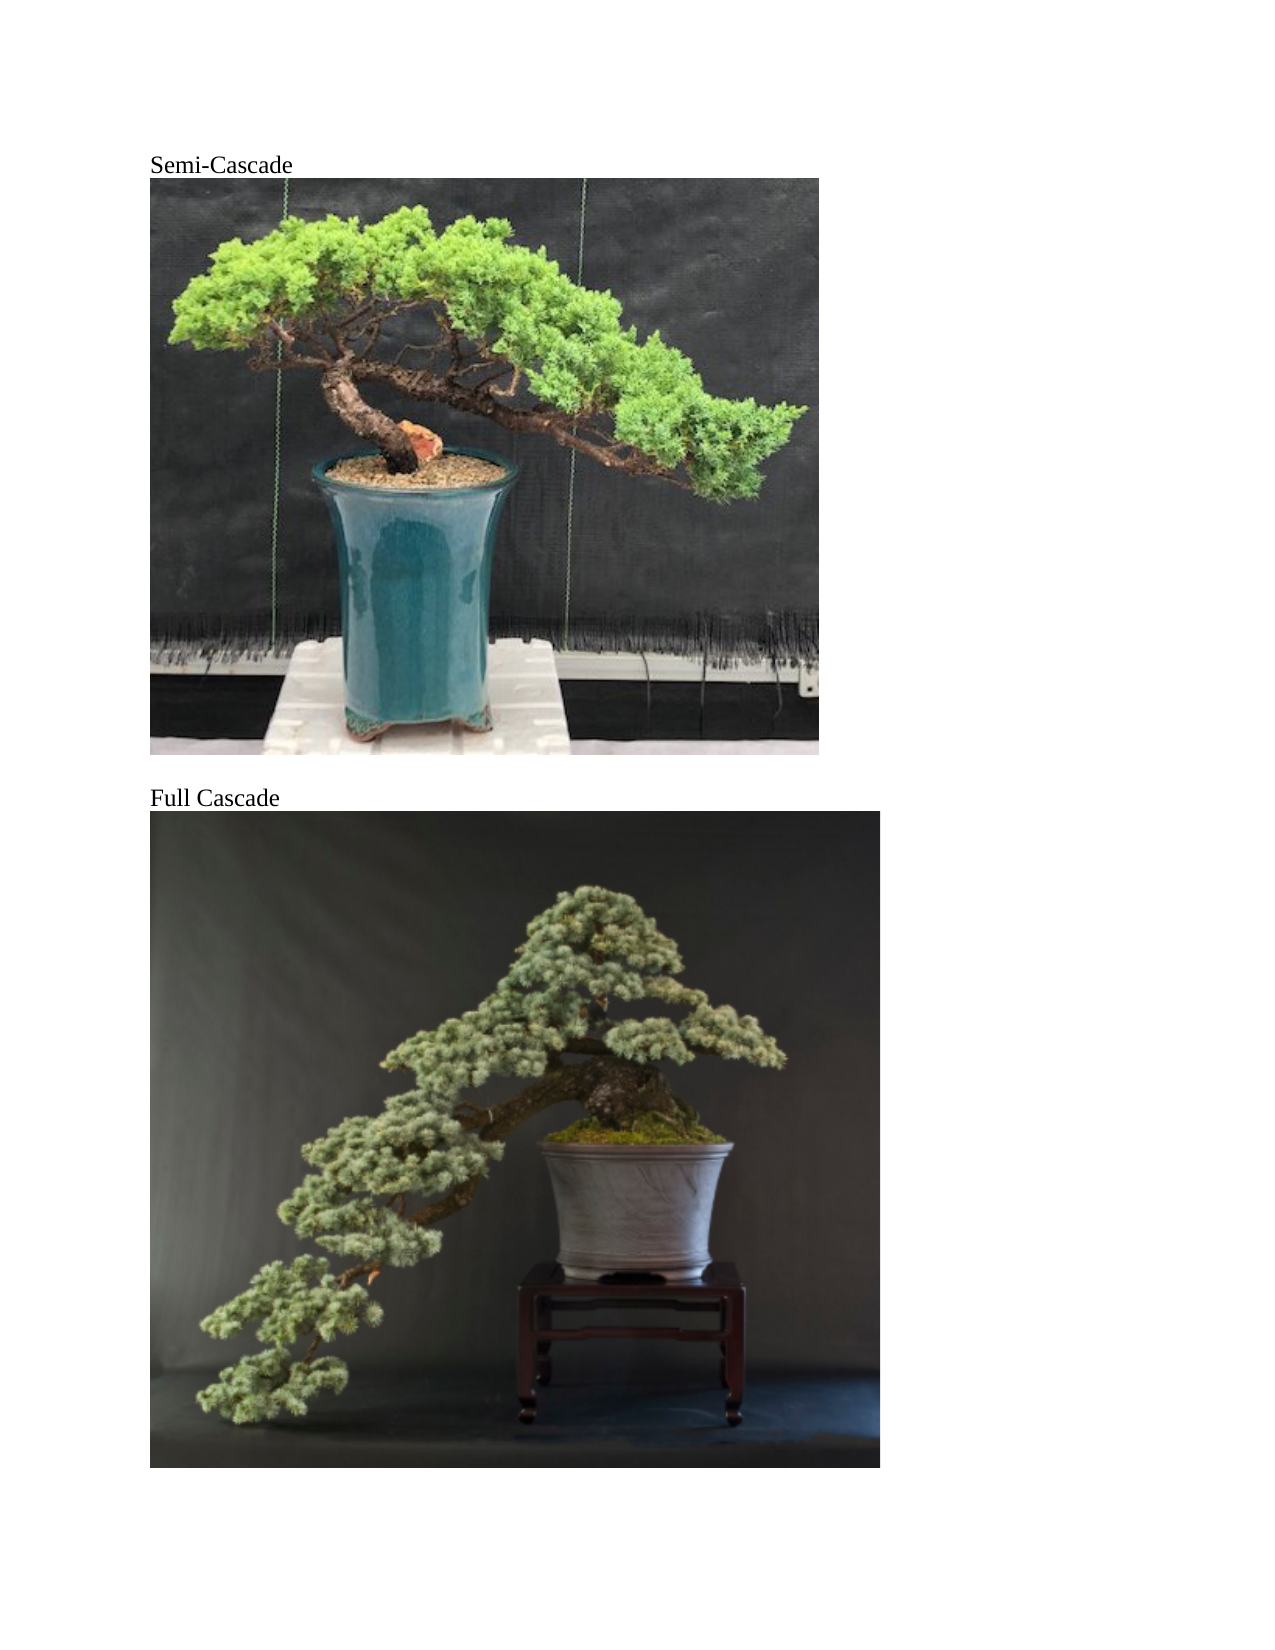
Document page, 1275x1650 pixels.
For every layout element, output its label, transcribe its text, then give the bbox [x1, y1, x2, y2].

picture [150, 811, 881, 1468]
text Full Cascade [150, 783, 1125, 812]
picture [150, 178, 819, 755]
text Semi-Cascade [150, 150, 1125, 179]
